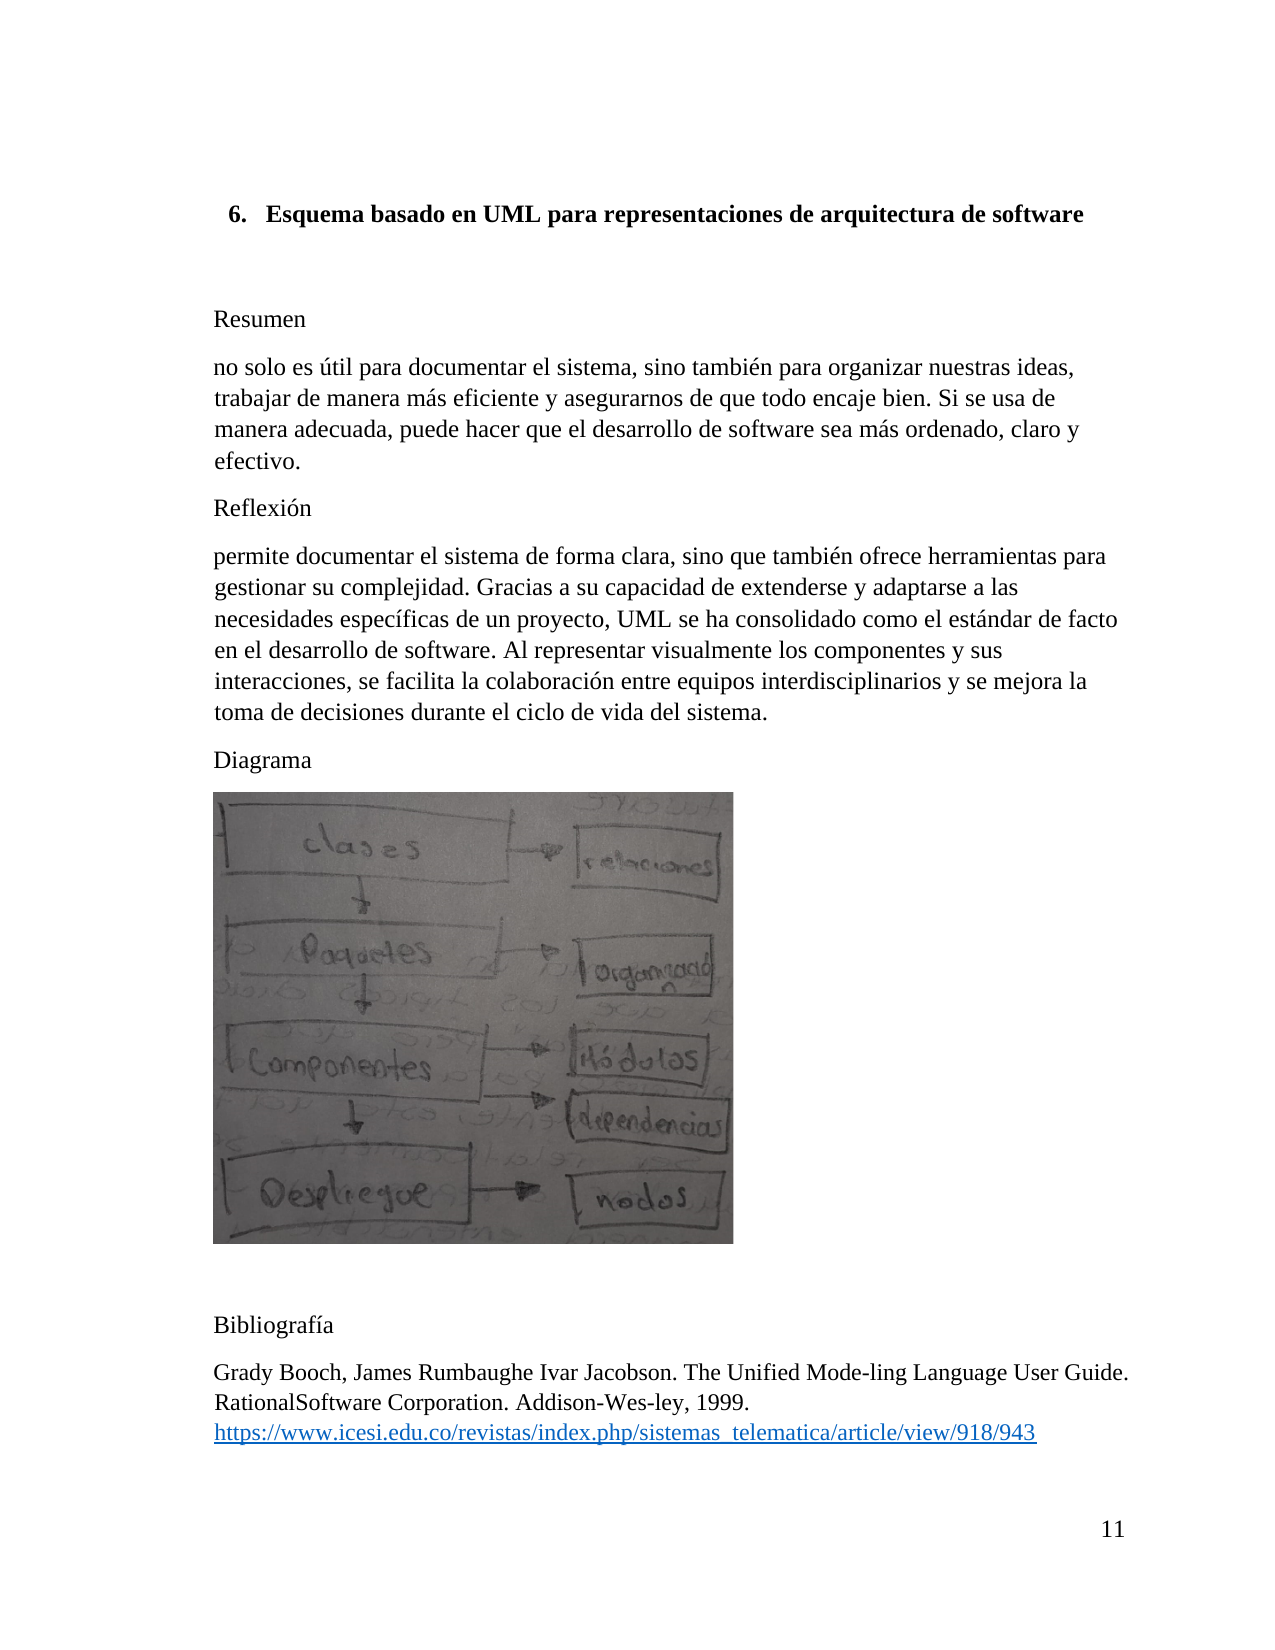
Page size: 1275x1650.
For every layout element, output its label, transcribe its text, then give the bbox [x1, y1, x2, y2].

text permite documentar el sistema de forma clara, sino que también ofrece herramientas para gestionar su complejidad. Gracias a su capacidad de extenderse y adaptarse a las necesidades específicas de un proyecto, UML se ha consolidado como el estándar de facto en el desarrollo de software. Al representar visualmente los componentes y sus interacciones, se facilita la colaboración entre equipos interdisciplinarios y se mejora la toma de decisiones durante el ciclo de vida del sistema. [213, 541, 1131, 726]
text Reflexión [213, 493, 1131, 522]
text Bibliografía [213, 1311, 1131, 1339]
text Resumen [213, 304, 1131, 333]
text no solo es útil para documentar el sistema, sino también para organizar nuestras ideas, trabajar de manera más eficiente y asegurarnos de que todo encaje bien. Si se usa de manera adecuada, puede hacer que el desarrollo de software sea más ordenado, claro y efectivo. [213, 352, 1131, 474]
subtitle Esquema basado en UML para representaciones de arquitectura de software [187, 199, 1125, 227]
text Grady Booch, James Rumbaughe Ivar Jacobson. The Unified Mode-ling Language User Guide. RationalSoftware Corporation. Addison-Wes-ley, 1999. https://www.icesi.edu.co/revistas/index.php/sistemas_telematica/article/view/918/943 [213, 1358, 1131, 1446]
picture [213, 792, 734, 1244]
text Diagrama [213, 745, 1131, 774]
